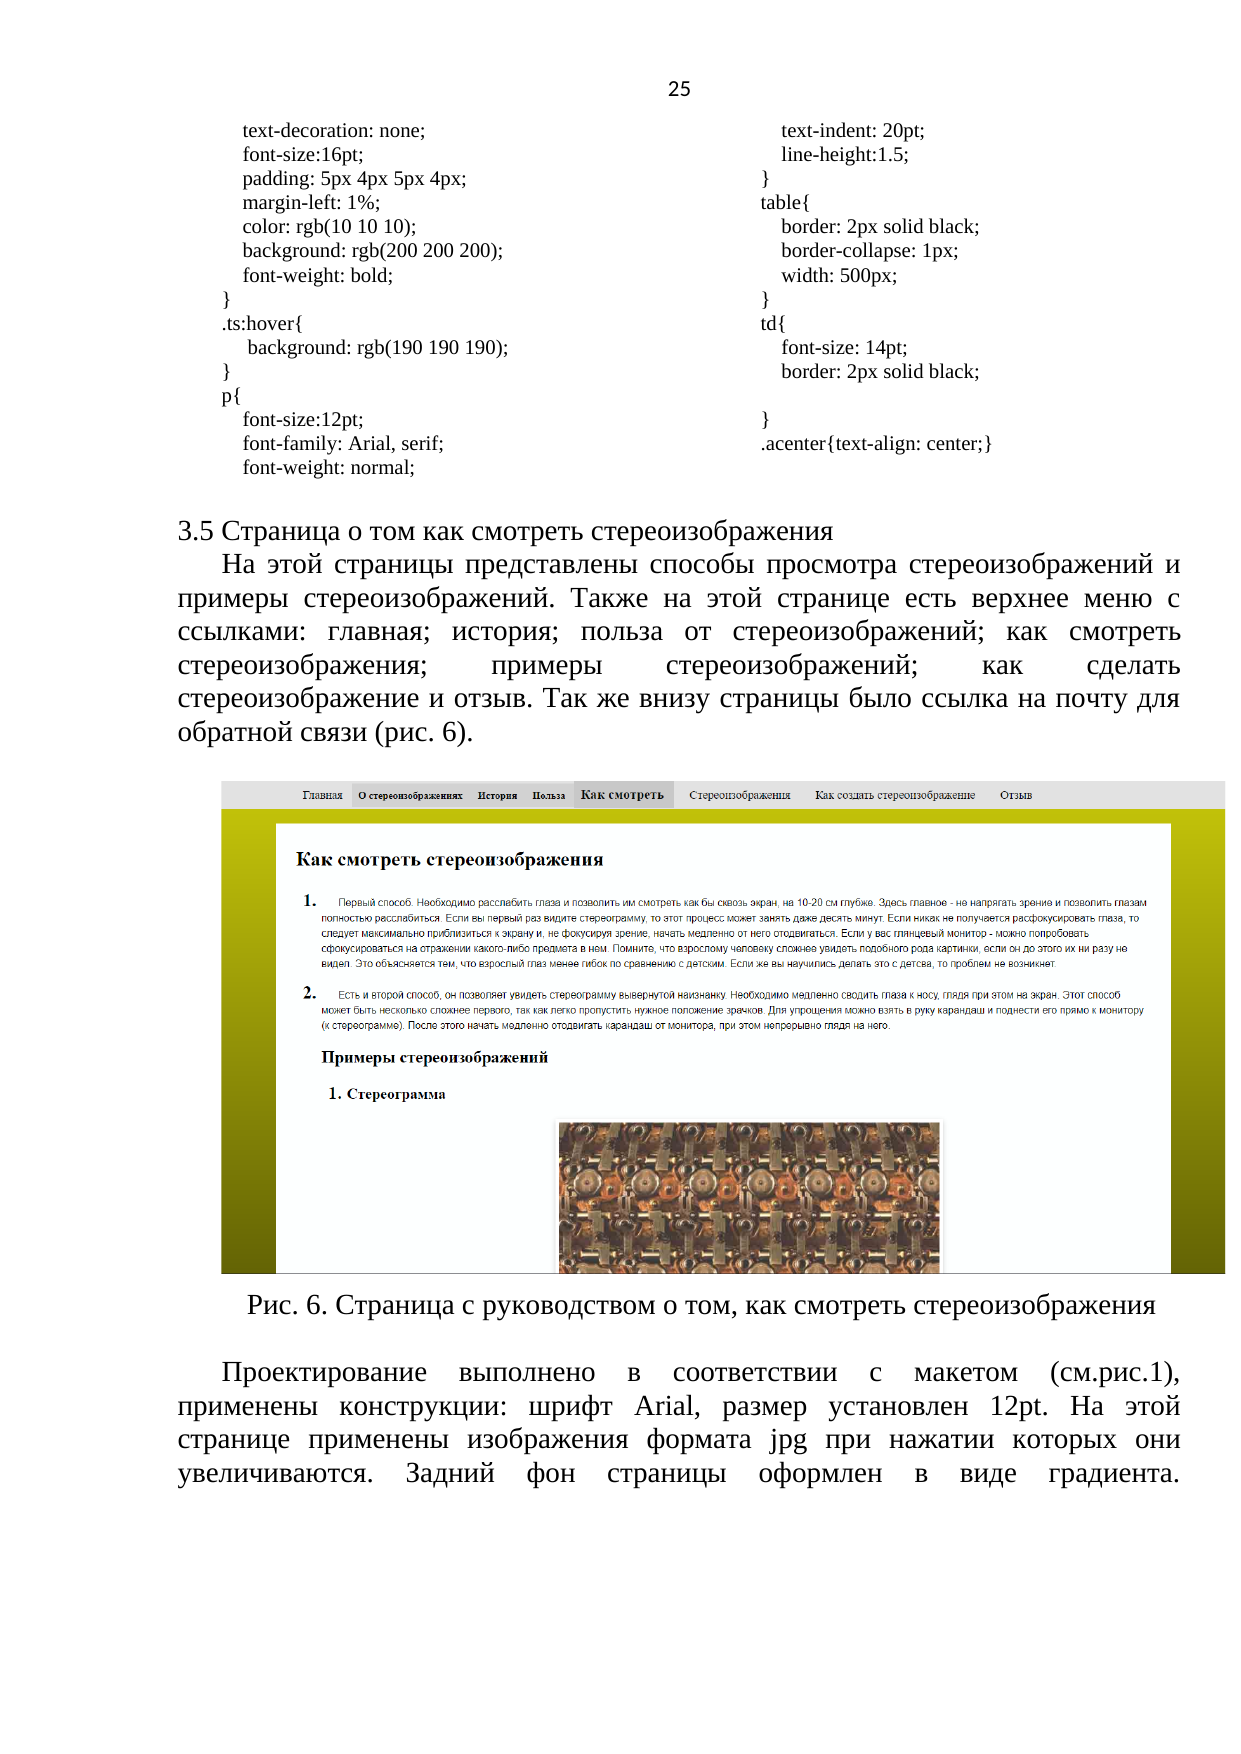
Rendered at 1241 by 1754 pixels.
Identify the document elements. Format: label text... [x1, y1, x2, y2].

text } [716, 166, 1181, 190]
text table{ [716, 190, 1181, 214]
text font-size:16pt; [177, 142, 642, 166]
text font-size:12pt; [177, 407, 642, 431]
subtitle 3.5 Страница о том как смотреть стереоизображения [177, 513, 1181, 546]
text .ts:hover{ [177, 311, 642, 335]
picture [221, 781, 1226, 1274]
text Рис. 6. Страница с руководством о том, как смотреть стереоизображения [177, 1287, 1181, 1321]
text border-collapse: 1px; [716, 238, 1181, 262]
text .acenter{text-align: center;} [716, 431, 1181, 455]
text font-weight: normal; [177, 455, 642, 479]
text background: rgb(200 200 200); [177, 238, 642, 262]
text padding: 5px 4px 5px 4px; [177, 166, 642, 190]
text background: rgb(190 190 190); [177, 335, 642, 359]
text text-indent: 20pt; [716, 118, 1181, 142]
text } [177, 287, 642, 311]
text border: 2px solid black; [716, 214, 1181, 238]
text width: 500px; [716, 262, 1181, 287]
text color: rgb(10 10 10); [177, 214, 642, 238]
text } [716, 407, 1181, 431]
text На этой страницы представлены способы просмотра стереоизображений и примеры стереоизображений. Также на этой странице есть верхнее меню с ссылками: главная; история; польза от стереоизображений; как смотреть стереоизображения; примеры стереоизображений; как сделать стереоизображение и отзыв. Так же внизу страницы было ссылка на почту для обратной связи (рис. 6). [177, 546, 1181, 747]
text margin-left: 1%; [177, 190, 642, 214]
text } [716, 287, 1181, 311]
text border: 2px solid black; [716, 359, 1181, 383]
text font-size: 14pt; [716, 335, 1181, 359]
text text-decoration: none; [177, 118, 642, 142]
text font-family: Arial, serif; [177, 431, 642, 455]
text line-height:1.5; [716, 142, 1181, 166]
text } [177, 359, 642, 383]
text td{ [716, 311, 1181, 335]
text p{ [177, 383, 642, 407]
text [177, 1354, 1181, 1489]
text font-weight: bold; [177, 262, 642, 287]
